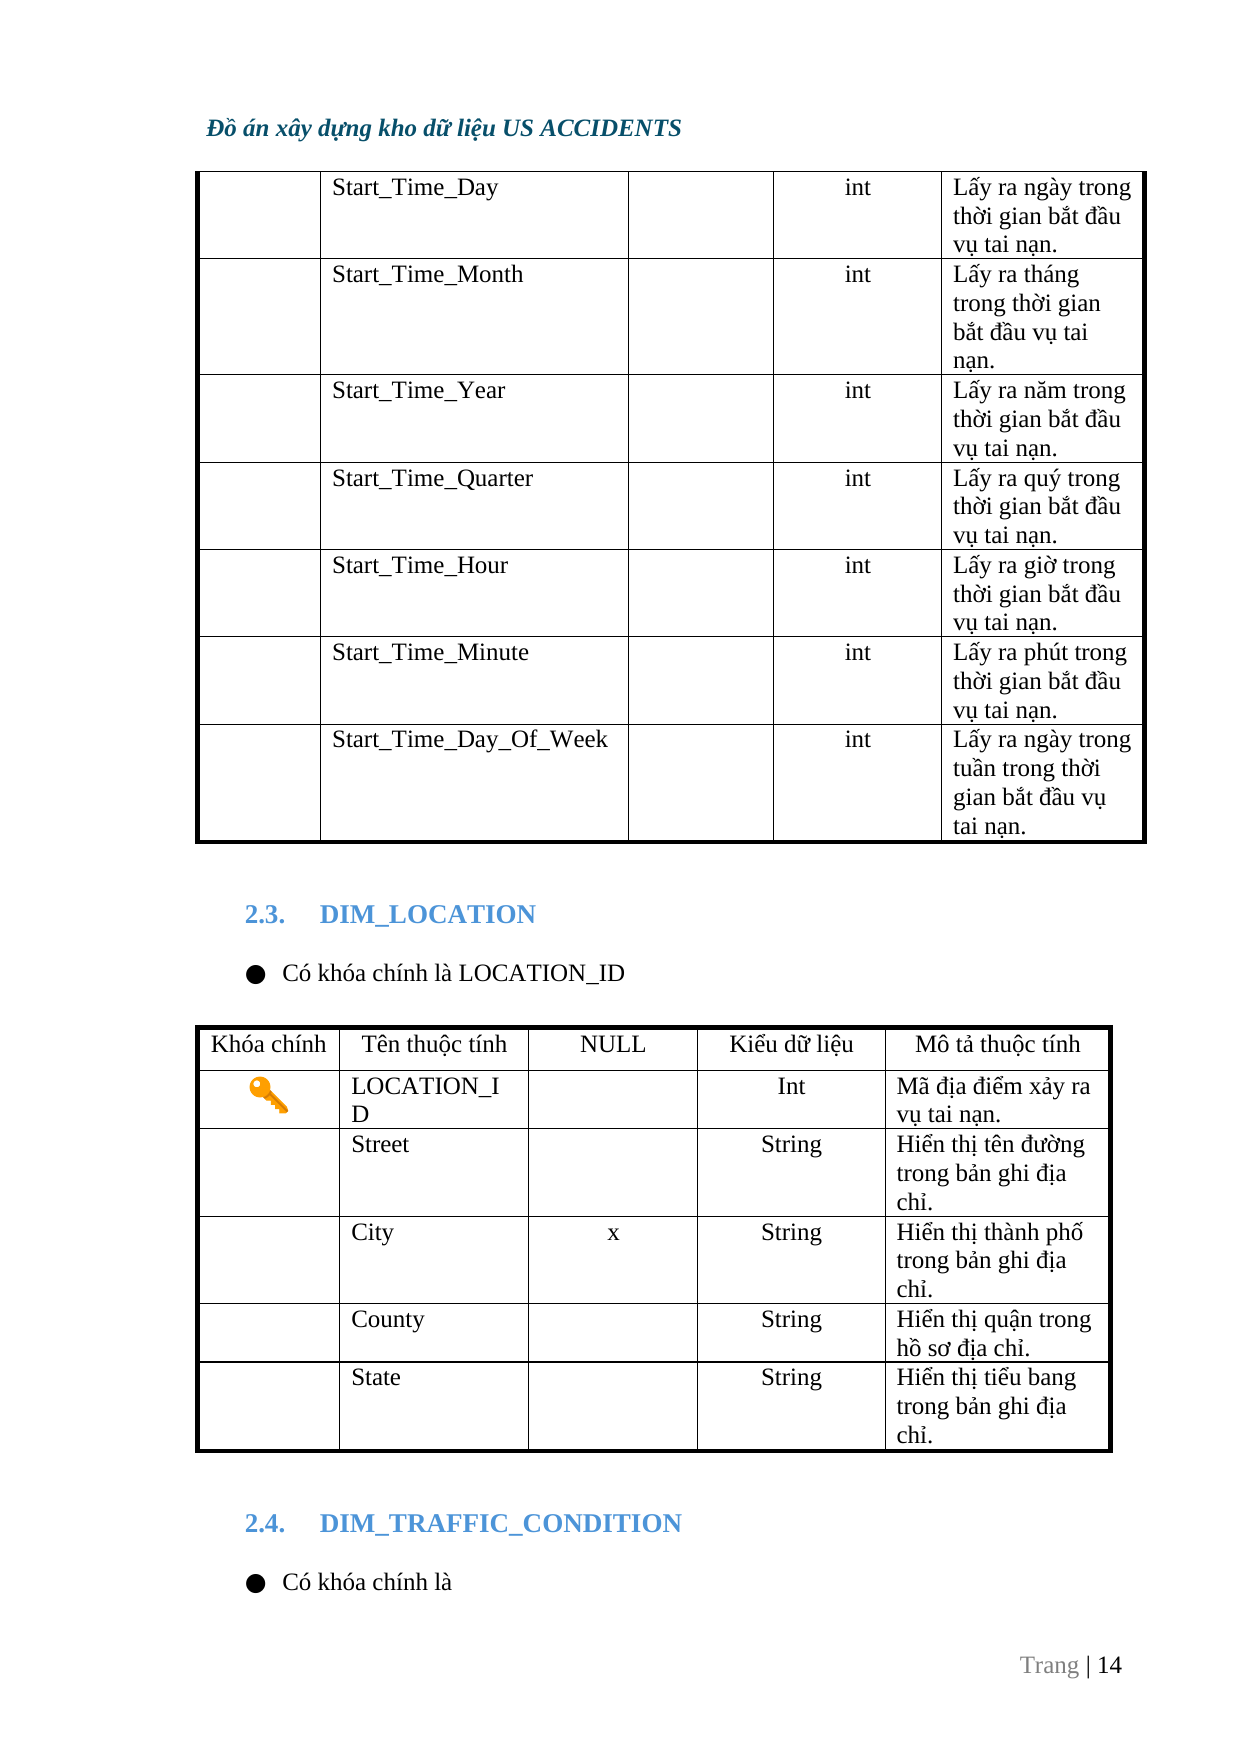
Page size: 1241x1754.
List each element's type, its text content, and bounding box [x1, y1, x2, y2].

table_cell [200, 1363, 339, 1449]
table_cell County [340, 1304, 528, 1361]
table_cell int [774, 550, 941, 636]
table_header Mô tả thuộc tính [886, 1030, 1108, 1070]
table_cell Start_Time_Day [321, 172, 628, 258]
table_cell String [698, 1129, 885, 1216]
table_cell Lấy ra tháng trong thời gian bắt đầu vụ tai nạn. [942, 259, 1142, 374]
table_cell [529, 1071, 697, 1128]
table_cell [529, 1129, 697, 1216]
table_cell int [774, 725, 941, 839]
picture [243, 1070, 294, 1121]
table_header Kiểu dữ liệu [698, 1030, 885, 1070]
table_cell String [698, 1363, 885, 1449]
table_cell Hiển thị tiểu bang trong bản ghi địa chỉ. [886, 1363, 1108, 1449]
table_cell Start_Time_Year [321, 375, 628, 462]
table_cell String [698, 1217, 885, 1303]
table_cell [200, 375, 320, 462]
table_cell int [774, 259, 941, 374]
subtitle DIM_LOCATION [244, 898, 1122, 929]
table_cell Street [340, 1129, 528, 1216]
table_cell [200, 637, 320, 723]
list Có khóa chính là LOCATION_ID [244, 945, 1122, 996]
table_header Tên thuộc tính [340, 1030, 528, 1070]
list Có khóa chính là [244, 1554, 1122, 1605]
table_cell Mã địa điểm xảy ra vụ tai nạn. [886, 1071, 1108, 1128]
table_cell [200, 172, 320, 258]
table_header NULL [529, 1030, 697, 1070]
table_cell Lấy ra ngày trong tuần trong thời gian bắt đầu vụ tai nạn. [942, 725, 1142, 839]
table_cell [629, 725, 773, 839]
table_cell [200, 259, 320, 374]
table_cell [200, 725, 320, 839]
table_header Khóa chính [200, 1030, 339, 1070]
table_cell [629, 637, 773, 723]
table_cell int [774, 375, 941, 462]
table_cell [200, 550, 320, 636]
table_cell [629, 550, 773, 636]
table_cell Start_Time_Minute [321, 637, 628, 723]
table_cell Start_Time_Month [321, 259, 628, 374]
table_cell City [340, 1217, 528, 1303]
table_cell Start_Time_Hour [321, 550, 628, 636]
table_cell x [529, 1217, 697, 1303]
table_cell Start_Time_Quarter [321, 463, 628, 549]
table_cell int [774, 172, 941, 258]
table_cell LOCATION_ID [340, 1071, 528, 1128]
table_cell String [698, 1304, 885, 1361]
table_cell Lấy ra năm trong thời gian bắt đầu vụ tai nạn. [942, 375, 1142, 462]
table_cell [529, 1304, 697, 1361]
table_cell [629, 172, 773, 258]
table_cell [629, 375, 773, 462]
table_cell [529, 1363, 697, 1449]
table_cell int [774, 637, 941, 723]
table_cell Lấy ra giờ trong thời gian bắt đầu vụ tai nạn. [942, 550, 1142, 636]
table_cell State [340, 1363, 528, 1449]
table_cell [200, 1129, 339, 1216]
table_cell int [774, 463, 941, 549]
table_cell Start_Time_Day_Of_Week [321, 725, 628, 839]
table_cell Hiển thị thành phố trong bản ghi địa chỉ. [886, 1217, 1108, 1303]
table_cell Hiển thị tên đường trong bản ghi địa chỉ. [886, 1129, 1108, 1216]
table_cell Lấy ra quý trong thời gian bắt đầu vụ tai nạn. [942, 463, 1142, 549]
table_cell Lấy ra ngày trong thời gian bắt đầu vụ tai nạn. [942, 172, 1142, 258]
table_cell [629, 463, 773, 549]
table_cell [629, 259, 773, 374]
table_cell [200, 1304, 339, 1361]
table_cell [200, 1071, 339, 1128]
table_cell [200, 463, 320, 549]
subtitle DIM_TRAFFIC_CONDITION [244, 1507, 1122, 1538]
table_cell Hiển thị quận trong hồ sơ địa chỉ. [886, 1304, 1108, 1361]
table_cell Lấy ra phút trong thời gian bắt đầu vụ tai nạn. [942, 637, 1142, 723]
table_cell Int [698, 1071, 885, 1128]
table_cell [200, 1217, 339, 1303]
